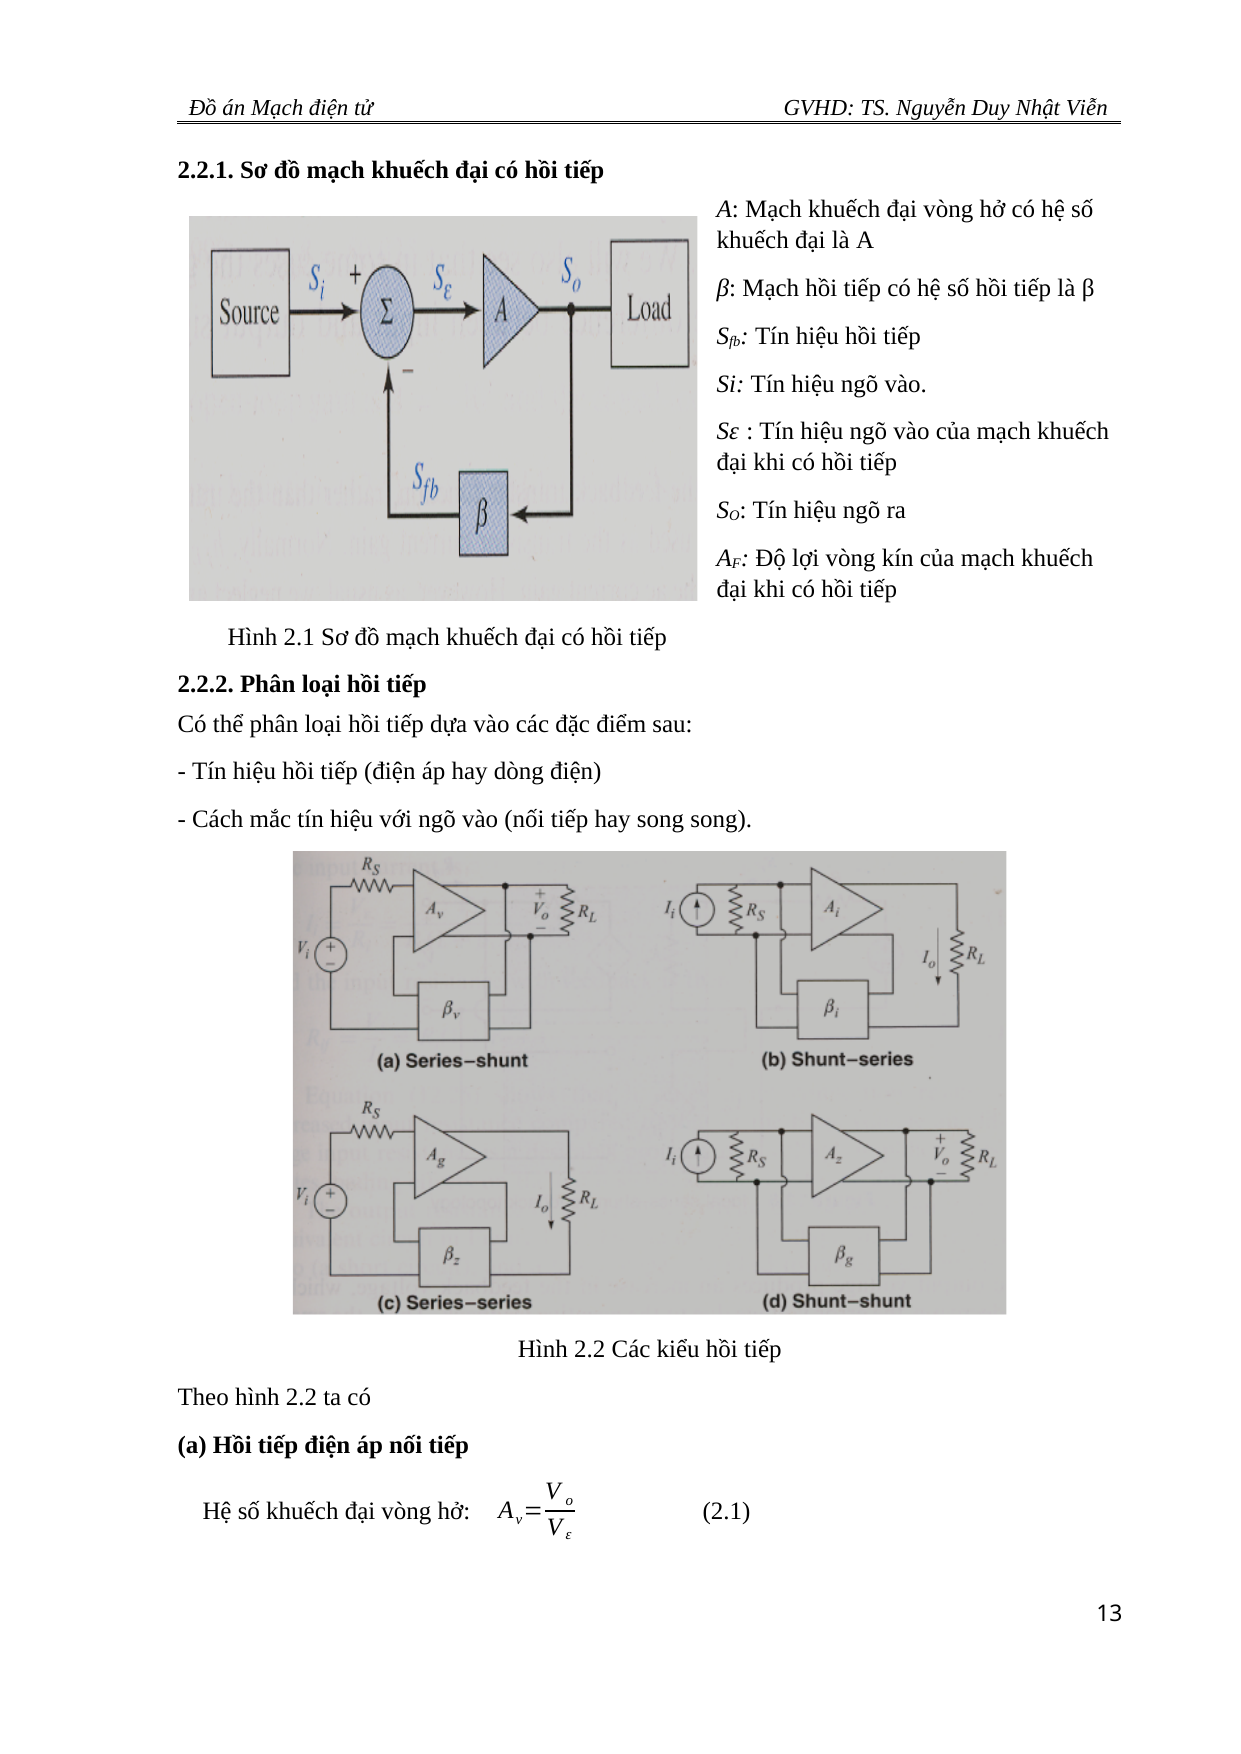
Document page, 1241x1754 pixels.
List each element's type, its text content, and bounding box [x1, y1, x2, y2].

text β: Mạch hồi tiếp có hệ số hồi tiếp là β [698, 273, 1122, 302]
text - Tín hiệu hồi tiếp (điện áp hay dòng điện) [177, 756, 1122, 785]
text Hình 2.2 Các kiểu hồi tiếp [177, 1334, 1122, 1363]
text - Cách mắc tín hiệu với ngõ vào (nối tiếp hay song song). [177, 804, 1122, 833]
text Sԑ : Tín hiệu ngõ vào của mạch khuếch đại khi có hồi tiếp [698, 416, 1122, 476]
text SO: Tín hiệu ngõ ra [698, 495, 1122, 524]
text Hình 2.1 Sơ đồ mạch khuếch đại có hồi tiếp [177, 622, 1122, 650]
subtitle 2.2.2. Phân loại hồi tiếp [177, 669, 1122, 698]
subtitle 2.2.1. Sơ đồ mạch khuếch đại có hồi tiếp [177, 155, 1122, 184]
text AF: Độ lợi vòng kín của mạch khuếch đại khi có hồi tiếp [698, 543, 1122, 603]
text A: Mạch khuếch đại vòng hở có hệ số khuếch đại là A [177, 194, 1122, 254]
text Hệ số khuếch đại vòng hở: (2.1) [177, 1477, 1122, 1544]
text Có thể phân loại hồi tiếp dựa vào các đặc điểm sau: [177, 709, 1122, 737]
picture [292, 851, 1007, 1316]
text Theo hình 2.2 ta có [177, 1382, 1122, 1411]
text Sfb: Tín hiệu hồi tiếp [698, 321, 1122, 350]
text Si: Tín hiệu ngõ vào. [698, 369, 1122, 397]
picture [177, 208, 698, 603]
text (a) Hồi tiếp điện áp nối tiếp [177, 1430, 1122, 1458]
